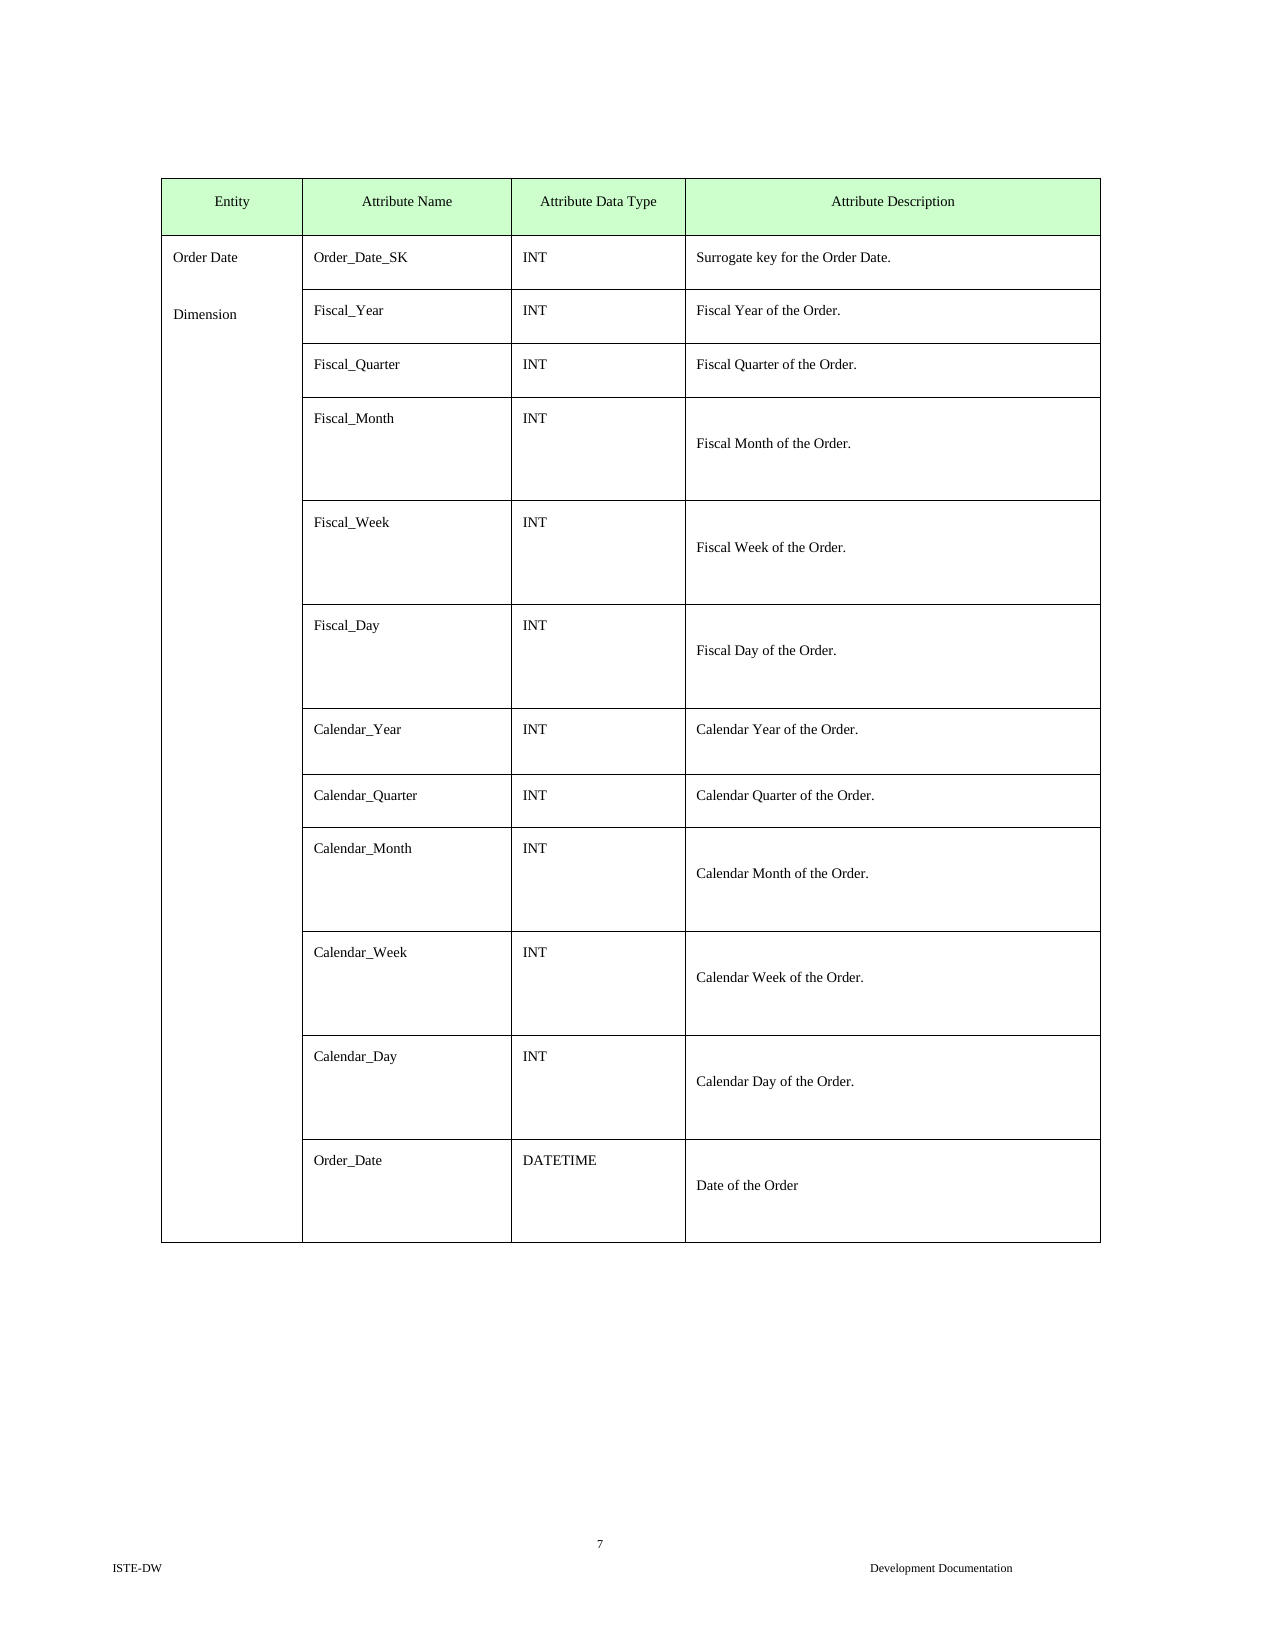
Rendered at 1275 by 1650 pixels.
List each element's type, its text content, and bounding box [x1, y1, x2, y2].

table_cell Calendar_Year [303, 709, 511, 773]
table_cell Calendar Year of the Order. [686, 709, 1100, 773]
table_cell Order_Date [303, 1140, 511, 1242]
table_cell INT [512, 344, 685, 397]
table_cell Surrogate key for the Order Date. [686, 236, 1100, 289]
table_cell INT [512, 605, 685, 708]
table_cell Date of the Order [686, 1140, 1100, 1242]
table_cell Calendar_Quarter [303, 775, 511, 827]
table_cell Calendar_Month [303, 828, 511, 931]
table_cell INT [512, 709, 685, 773]
table_cell INT [512, 775, 685, 827]
table_header Entity [162, 179, 302, 235]
table_cell INT [512, 932, 685, 1035]
table_cell INT [512, 828, 685, 931]
table_cell Fiscal Day of the Order. [686, 605, 1100, 708]
table_cell Fiscal Year of the Order. [686, 290, 1100, 343]
table_cell INT [512, 1036, 685, 1138]
table_header Attribute Name [303, 179, 511, 235]
table_cell INT [512, 236, 685, 289]
table_cell Fiscal_Year [303, 290, 511, 343]
table_cell INT [512, 290, 685, 343]
table_cell INT [512, 501, 685, 604]
table_cell Fiscal_Week [303, 501, 511, 604]
table_cell Order_Date_SK [303, 236, 511, 289]
table_cell Order Date Dimension [162, 236, 302, 1242]
table_cell Calendar_Day [303, 1036, 511, 1138]
table_cell Fiscal_Month [303, 398, 511, 500]
table_cell Calendar Week of the Order. [686, 932, 1100, 1035]
table_cell INT [512, 398, 685, 500]
table_cell Calendar Month of the Order. [686, 828, 1100, 931]
table_cell Calendar Day of the Order. [686, 1036, 1100, 1138]
table_cell Fiscal_Day [303, 605, 511, 708]
table_cell Fiscal Week of the Order. [686, 501, 1100, 604]
table_header Attribute Description [686, 179, 1100, 235]
table_cell Calendar_Week [303, 932, 511, 1035]
table_cell Fiscal Month of the Order. [686, 398, 1100, 500]
table_header Attribute Data Type [512, 179, 685, 235]
table_cell Fiscal_Quarter [303, 344, 511, 397]
table_cell Fiscal Quarter of the Order. [686, 344, 1100, 397]
table_cell Calendar Quarter of the Order. [686, 775, 1100, 827]
table_cell DATETIME [512, 1140, 685, 1242]
